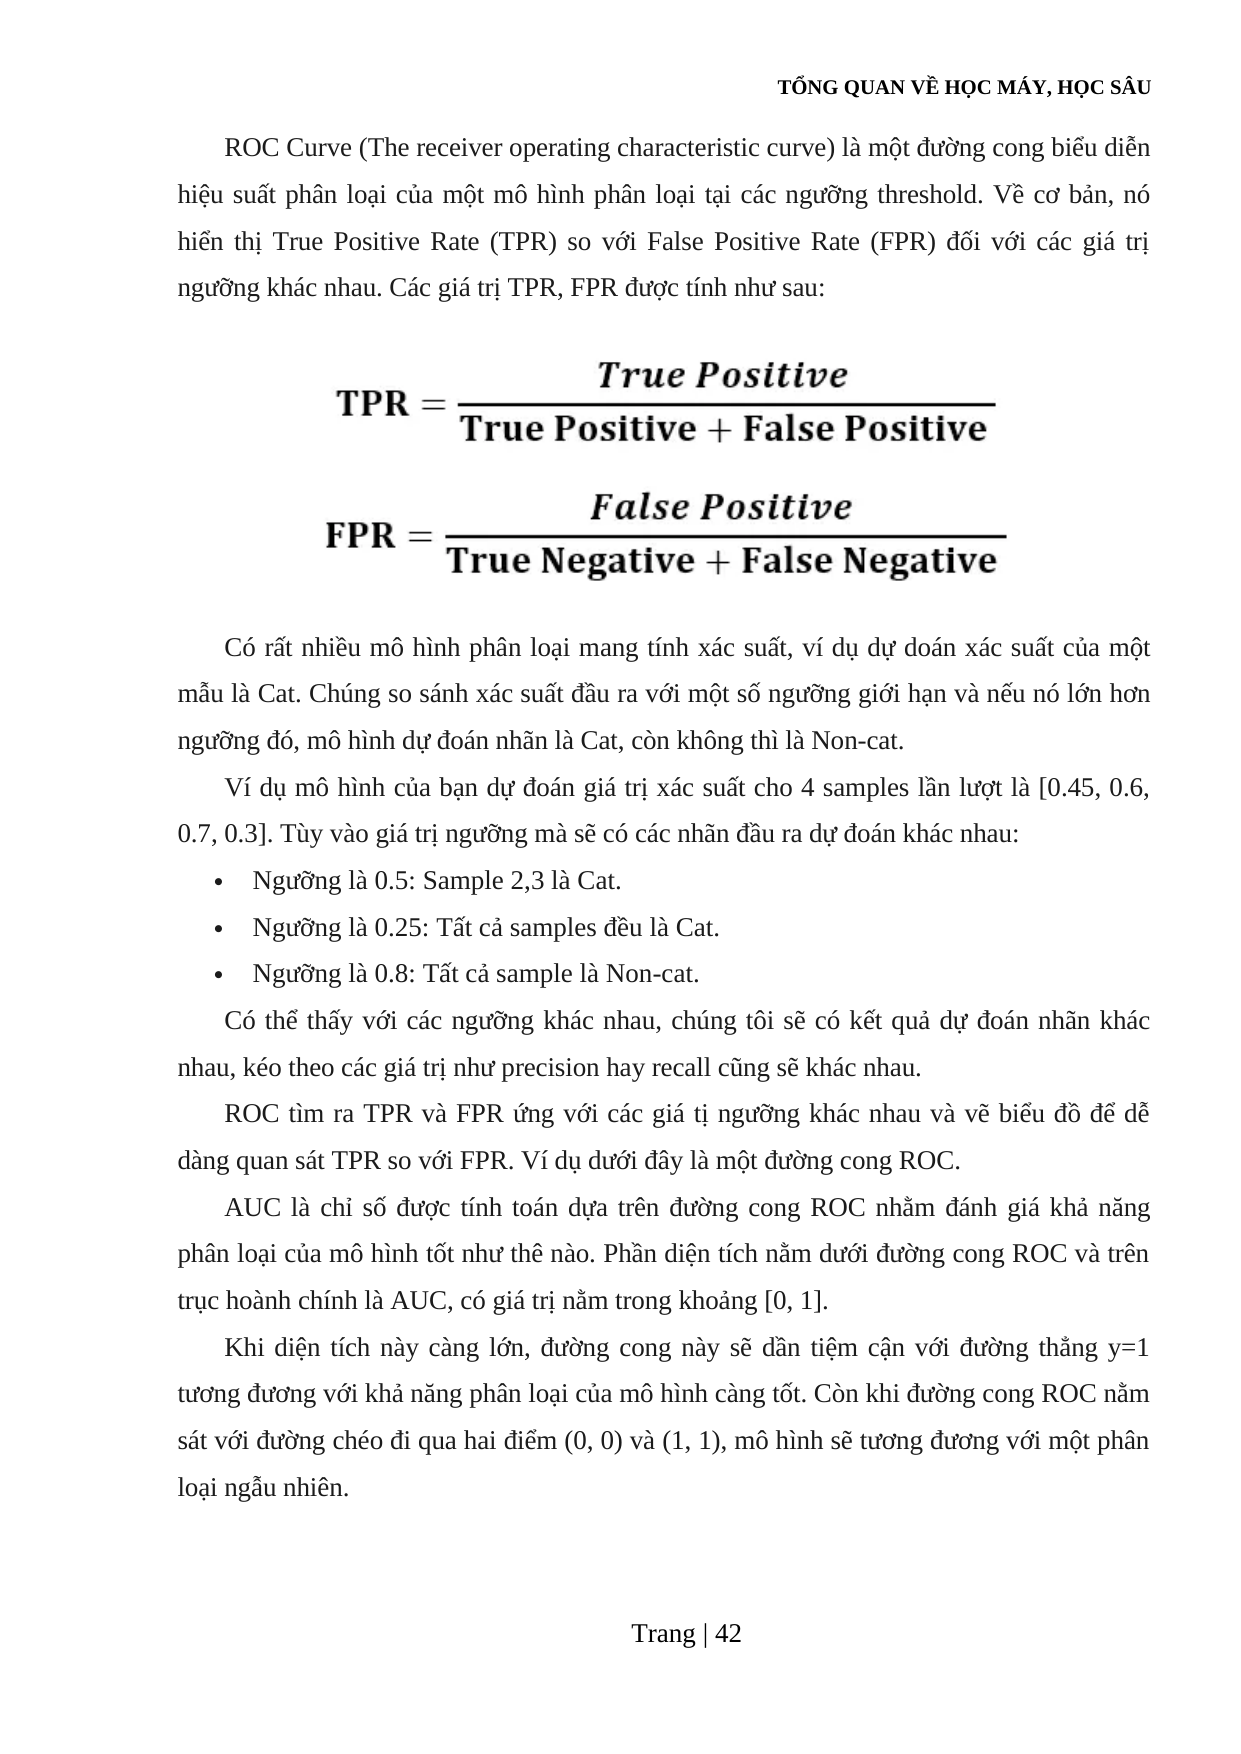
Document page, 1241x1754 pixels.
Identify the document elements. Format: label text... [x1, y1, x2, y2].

text Có rất nhiều mô hình phân loại mang tính xác suất, ví dụ dự doán xác suất của một mẫu là Cat. Chúng so sánh xác suất đầu ra với một số ngưỡng giới hạn và nếu nó lớn hơn ngưỡng đó, mô hình dự đoán nhãn là Cat, còn không thì là Non-cat. [177, 631, 1152, 755]
text AUC là chỉ số được tính toán dựa trên đường cong ROC nhằm đánh giá khả năng phân loại của mô hình tốt như thê nào. Phần diện tích nằm dưới đường cong ROC và trên trục hoành chính là AUC, có giá trị nằm trong khoảng [0, 1]. [177, 1191, 1152, 1315]
text Khi diện tích này càng lớn, đường cong này sẽ dần tiệm cận với đường thẳng y=1 tương đương với khả năng phân loại của mô hình càng tốt. Còn khi đường cong ROC nằm sát với đường chéo đi qua hai điểm (0, 0) và (1, 1), mô hình sẽ tương đương với một phân loại ngẫu nhiên. [177, 1331, 1152, 1502]
text Ví dụ mô hình của bạn dự đoán giá trị xác suất cho 4 samples lần lượt là [0.45, 0.6, 0.7, 0.3]. Tùy vào giá trị ngưỡng mà sẽ có các nhãn đầu ra dự đoán khác nhau: [177, 771, 1152, 849]
picture [244, 318, 1085, 617]
text ROC Curve (The receiver operating characteristic curve) là một đường cong biểu diễn hiệu suất phân loại của một mô hình phân loại tại các ngưỡng threshold. Về cơ bản, nó hiển thị True Positive Rate (TPR) so với False Positive Rate (FPR) đối với các giá trị ngưỡng khác nhau. Các giá trị TPR, FPR được tính như sau: [177, 131, 1152, 302]
list Ngưỡng là 0.5: Sample 2,3 là Cat. [215, 864, 1152, 895]
text Có thể thấy với các ngưỡng khác nhau, chúng tôi sẽ có kết quả dự đoán nhãn khác nhau, kéo theo các giá trị như precision hay recall cũng sẽ khác nhau. [177, 1004, 1152, 1082]
list Ngưỡng là 0.8: Tất cả sample là Non-cat. [215, 957, 1152, 989]
text ROC tìm ra TPR và FPR ứng với các giá tị ngưỡng khác nhau và vẽ biểu đồ để dễ dàng quan sát TPR so với FPR. Ví dụ dưới đây là một đường cong ROC. [177, 1097, 1152, 1175]
list Ngưỡng là 0.25: Tất cả samples đều là Cat. [215, 911, 1152, 942]
